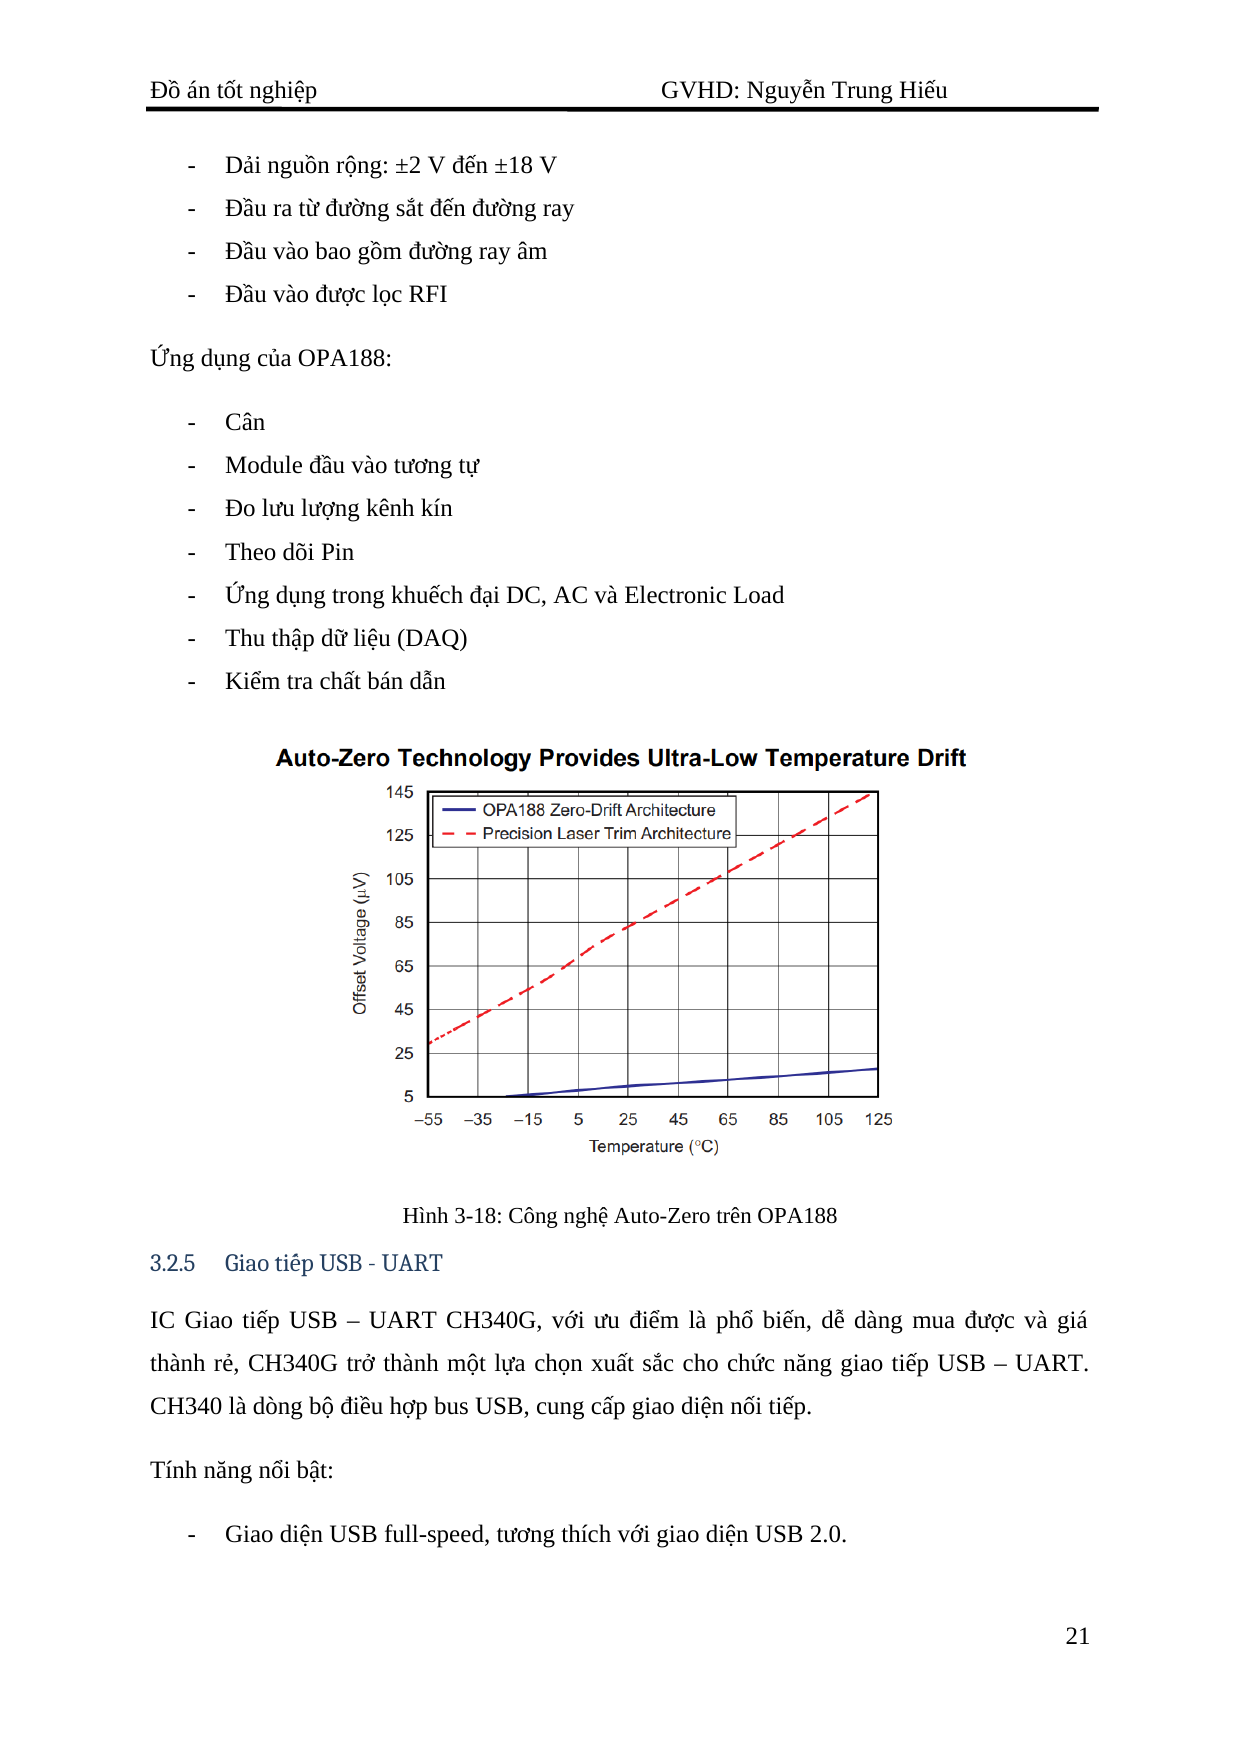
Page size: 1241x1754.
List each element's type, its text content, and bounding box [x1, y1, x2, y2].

list Cân [187, 407, 1090, 436]
list Đầu ra từ đường sắt đến đường ray [187, 193, 1090, 222]
list Kiểm tra chất bán dẫn [187, 666, 1090, 695]
list Theo dõi Pin [187, 537, 1090, 565]
picture [266, 730, 974, 1167]
text Tính năng nổi bật: [150, 1455, 1090, 1484]
subtitle 3.2.5 Giao tiếp USB - UART [150, 1249, 1090, 1278]
list Đầu vào bao gồm đường ray âm [187, 236, 1090, 265]
text Ứng dụng của OPA188: [150, 343, 1090, 372]
list Thu thập dữ liệu (DAQ) [187, 623, 1090, 652]
list Ứng dụng trong khuếch đại DC, AC và Electronic Load [187, 580, 1090, 608]
list Đầu vào được lọc RFI [187, 279, 1090, 308]
list Module đầu vào tương tự [187, 450, 1090, 479]
list Giao diện USB full-speed, tương thích với giao diện USB 2.0. [187, 1519, 1090, 1548]
text IC Giao tiếp USB – UART CH340G, với ưu điểm là phổ biến, dễ dàng mua được và giá thành rẻ, CH340G trở thành một lựa chọn xuất sắc cho chức năng giao tiếp USB – UART. CH340 là dòng bộ điều hợp bus USB, cung cấp giao diện nối tiếp. [150, 1305, 1090, 1420]
list Đo lưu lượng kênh kín [187, 493, 1090, 522]
list Dải nguồn rộng: ±2 V đến ±18 V [187, 150, 1090, 179]
